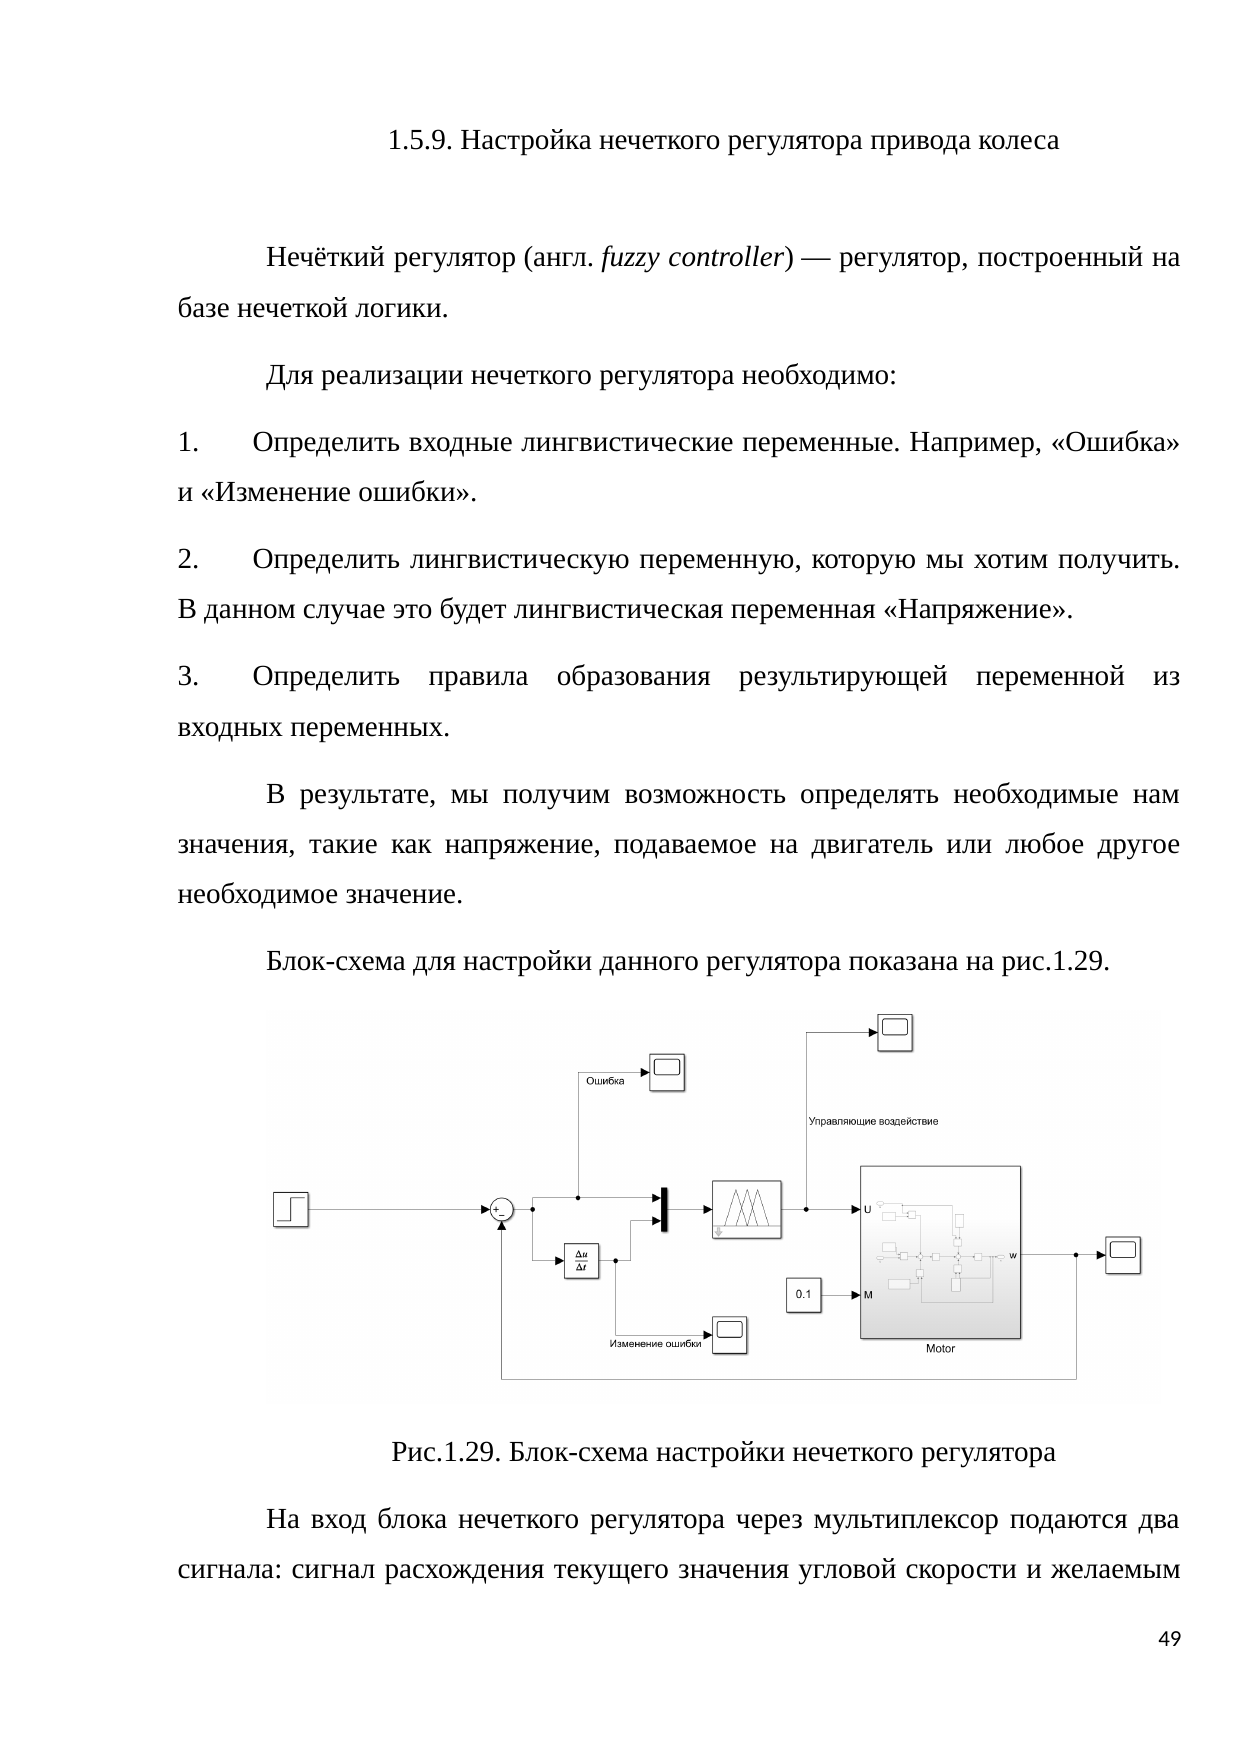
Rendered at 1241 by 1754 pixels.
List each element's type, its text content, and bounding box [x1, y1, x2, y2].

picture [265, 1010, 1162, 1404]
text Для реализации нечеткого регулятора необходимо: [177, 357, 1181, 390]
text Нечёткий регулятор (англ. fuzzy controller) — регулятор, построенный на базе нечеткой логики. [177, 239, 1181, 323]
subtitle 1.5.9. Настройка нечеткого регулятора привода колеса [177, 122, 1181, 156]
list Определить лингвистическую переменную, которую мы хотим получить. В данном случае это будет лингвистическая переменная «Напряжение». [177, 541, 1181, 625]
list Определить входные лингвистические переменные. Например, «Ошибка» и «Изменение ошибки». [177, 424, 1181, 508]
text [177, 1501, 1181, 1584]
text Блок-схема для настройки данного регулятора показана на рис.1.29. [177, 943, 1181, 977]
text Рис.1.29. Блок-схема настройки нечеткого регулятора [177, 1434, 1181, 1467]
list Определить правила образования результирующей переменной из входных переменных. [177, 658, 1181, 742]
text В результате, мы получим возможность определять необходимые нам значения, такие как напряжение, подаваемое на двигатель или любое другое необходимое значение. [177, 776, 1181, 910]
